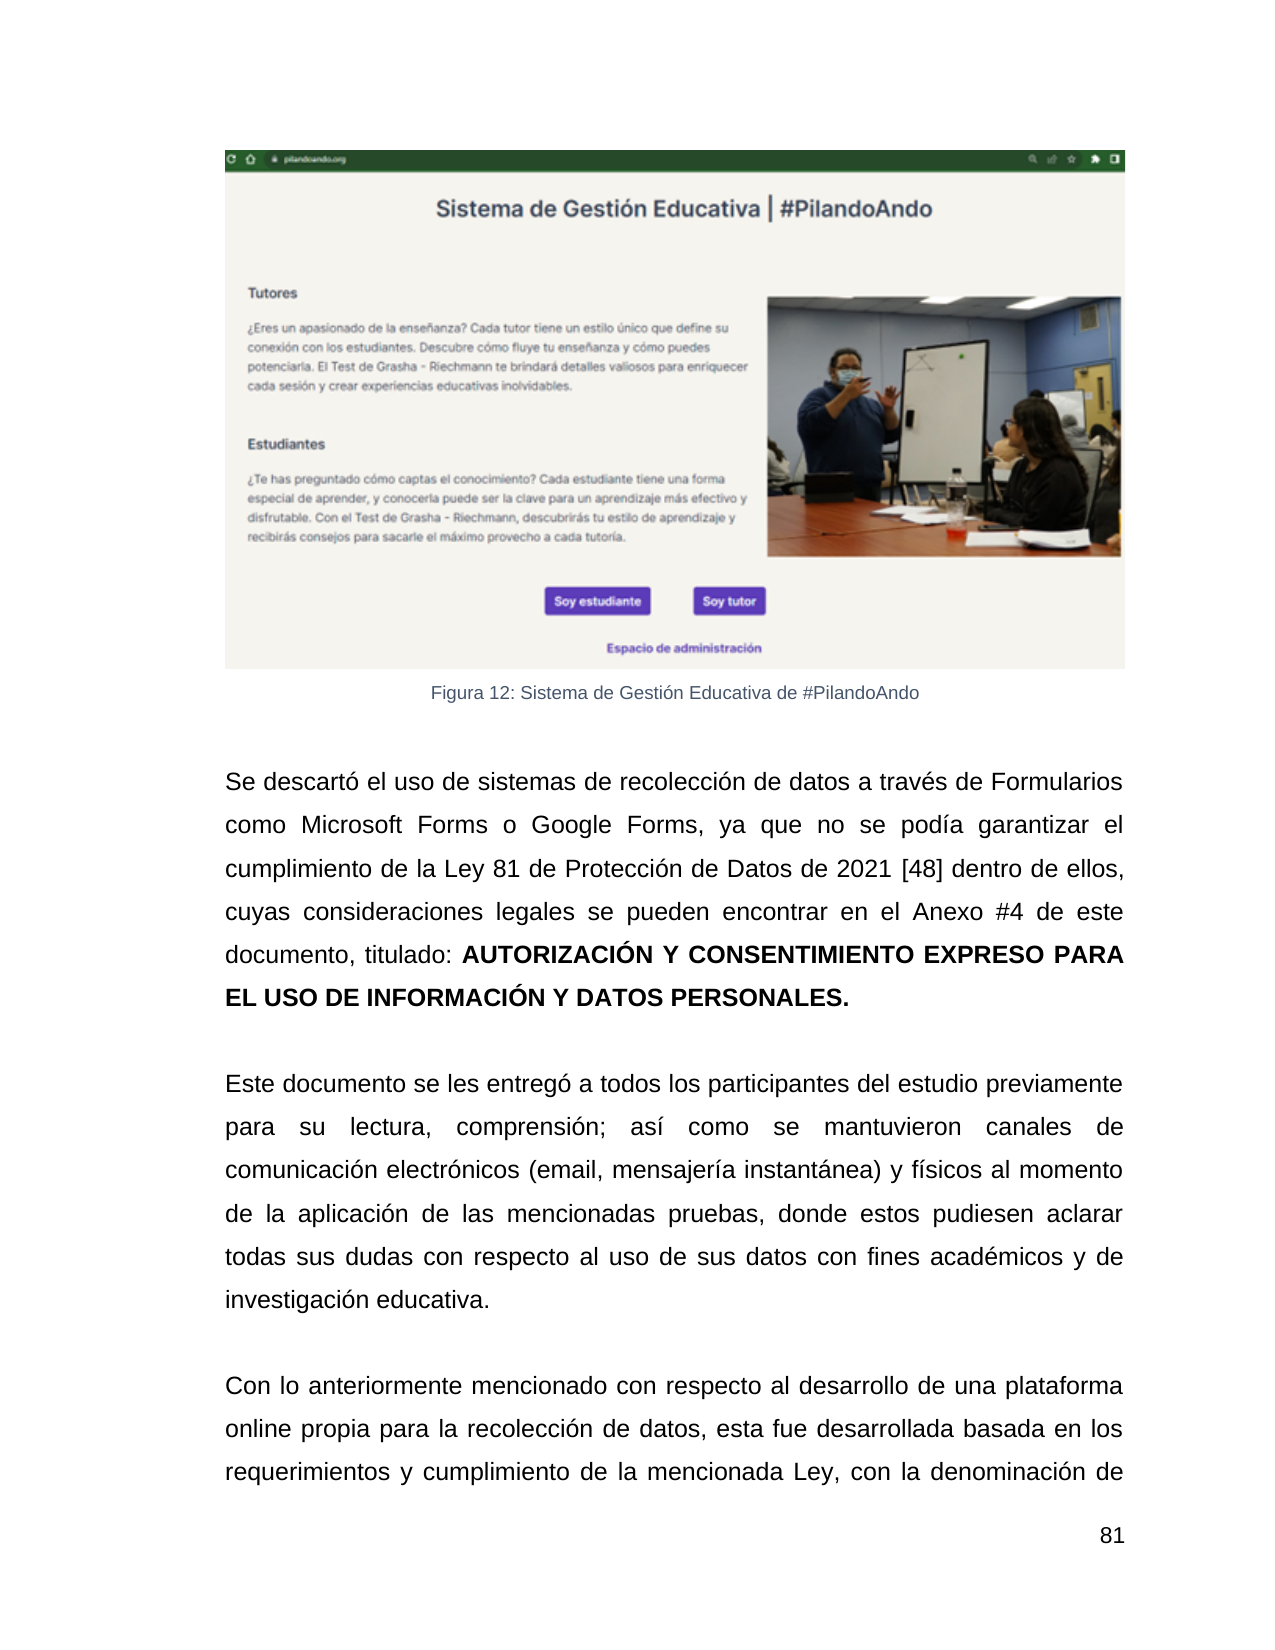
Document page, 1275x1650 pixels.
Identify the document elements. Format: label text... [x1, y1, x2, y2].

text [225, 1371, 1125, 1486]
text Se descartó el uso de sistemas de recolección de datos a través de Formularios como Microsoft Forms o Google Forms, ya que no se podía garantizar el cumplimiento de la Ley 81 de Protección de Datos de 2021 dentro de ellos, cuyas consideraciones legales se pueden encontrar en el Anexo #4 de este documento, titulado: AUTORIZACIÓN Y CONSENTIMIENTO EXPRESO PARA EL USO DE INFORMACIÓN Y DATOS PERSONALES. [225, 767, 1125, 1012]
text Figura 12: Sistema de Gestión Educativa de #PilandoAndo [225, 682, 1125, 703]
picture [225, 150, 1125, 669]
text Este documento se les entregó a todos los participantes del estudio previamente para su lectura, comprensión; así como se mantuvieron canales de comunicación electrónicos (email, mensajería instantánea) y físicos al momento de la aplicación de las mencionadas pruebas, donde estos pudiesen aclarar todas sus dudas con respecto al uso de sus datos con fines académicos y de investigación educativa. [225, 1069, 1125, 1314]
